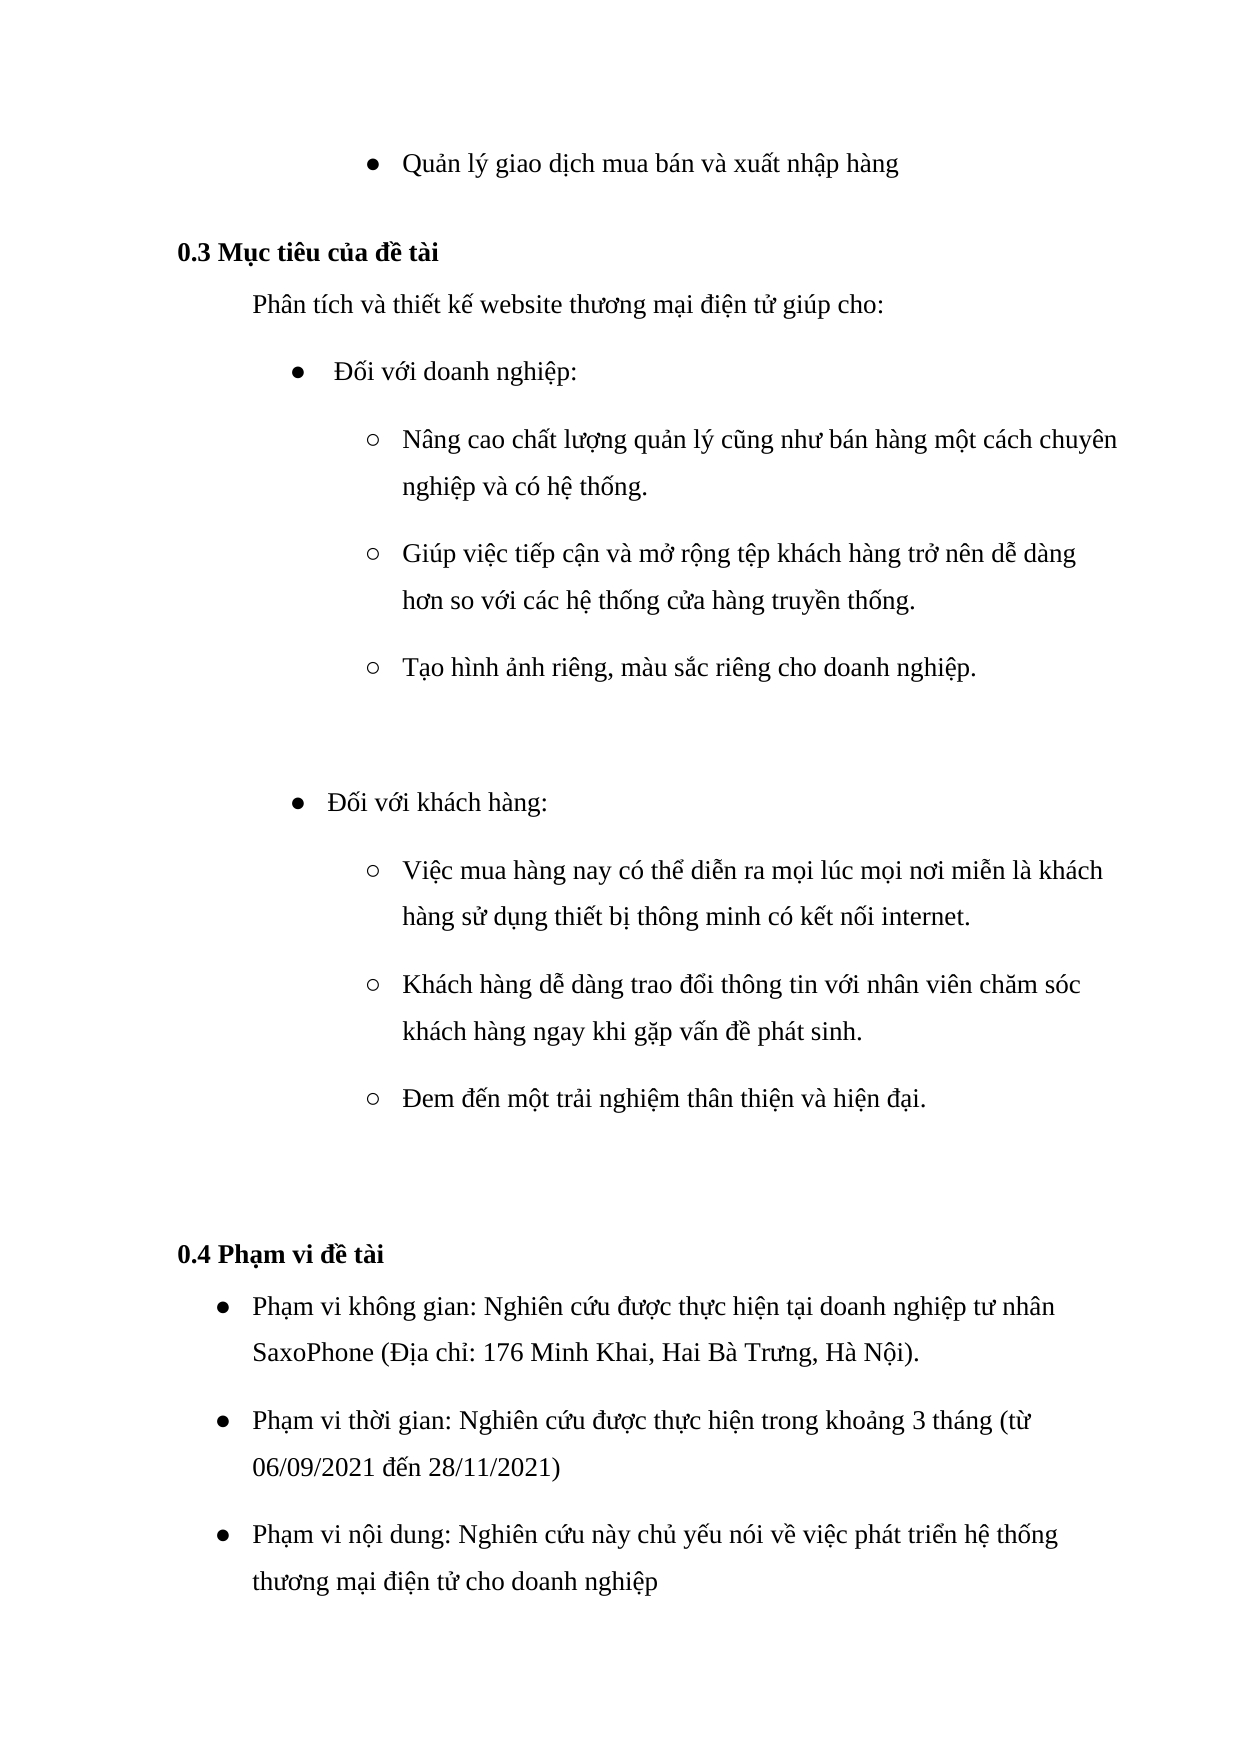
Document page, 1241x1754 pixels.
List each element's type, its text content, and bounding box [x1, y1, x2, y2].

list Giúp việc tiếp cận và mở rộng tệp khách hàng trở nên dễ dàng hơn so với các hệ thống cửa hàng truyền thống. [364, 537, 1122, 615]
list Khách hàng dễ dàng trao đổi thông tin với nhân viên chăm sóc khách hàng ngay khi gặp vấn đề phát sinh. [364, 968, 1122, 1046]
list Đối với khách hàng: [289, 786, 1122, 817]
list Phạm vi không gian: Nghiên cứu được thực hiện tại doanh nghiệp tư nhân SaxoPhone (Địa chỉ: 176 Minh Khai, Hai Bà Trưng, Hà Nội). [214, 1290, 1122, 1368]
list Quản lý giao dịch mua bán và xuất nhập hàng [364, 148, 1122, 179]
list Phạm vi thời gian: Nghiên cứu được thực hiện trong khoảng 3 tháng (từ 06/09/2021 đến 28/11/2021) [214, 1404, 1122, 1482]
list Đối với doanh nghiệp: [289, 355, 1122, 387]
text Phân tích và thiết kế website thương mại điện tử giúp cho: [177, 288, 1122, 319]
subtitle 0.3 Mục tiêu của đề tài [177, 236, 1122, 267]
list Tạo hình ảnh riêng, màu sắc riêng cho doanh nghiệp. [364, 651, 1122, 682]
list Phạm vi nội dung: Nghiên cứu này chủ yếu nói về việc phát triển hệ thống thương mại điện tử cho doanh nghiệp [214, 1518, 1122, 1596]
list Việc mua hàng nay có thể diễn ra mọi lúc mọi nơi miễn là khách hàng sử dụng thiết bị thông minh có kết nối internet. [364, 854, 1122, 932]
list Nâng cao chất lượng quản lý cũng như bán hàng một cách chuyên nghiệp và có hệ thống. [364, 423, 1122, 501]
subtitle 0.4 Phạm vi đề tài [177, 1238, 1122, 1269]
list Đem đến một trải nghiệm thân thiện và hiện đại. [364, 1082, 1122, 1113]
